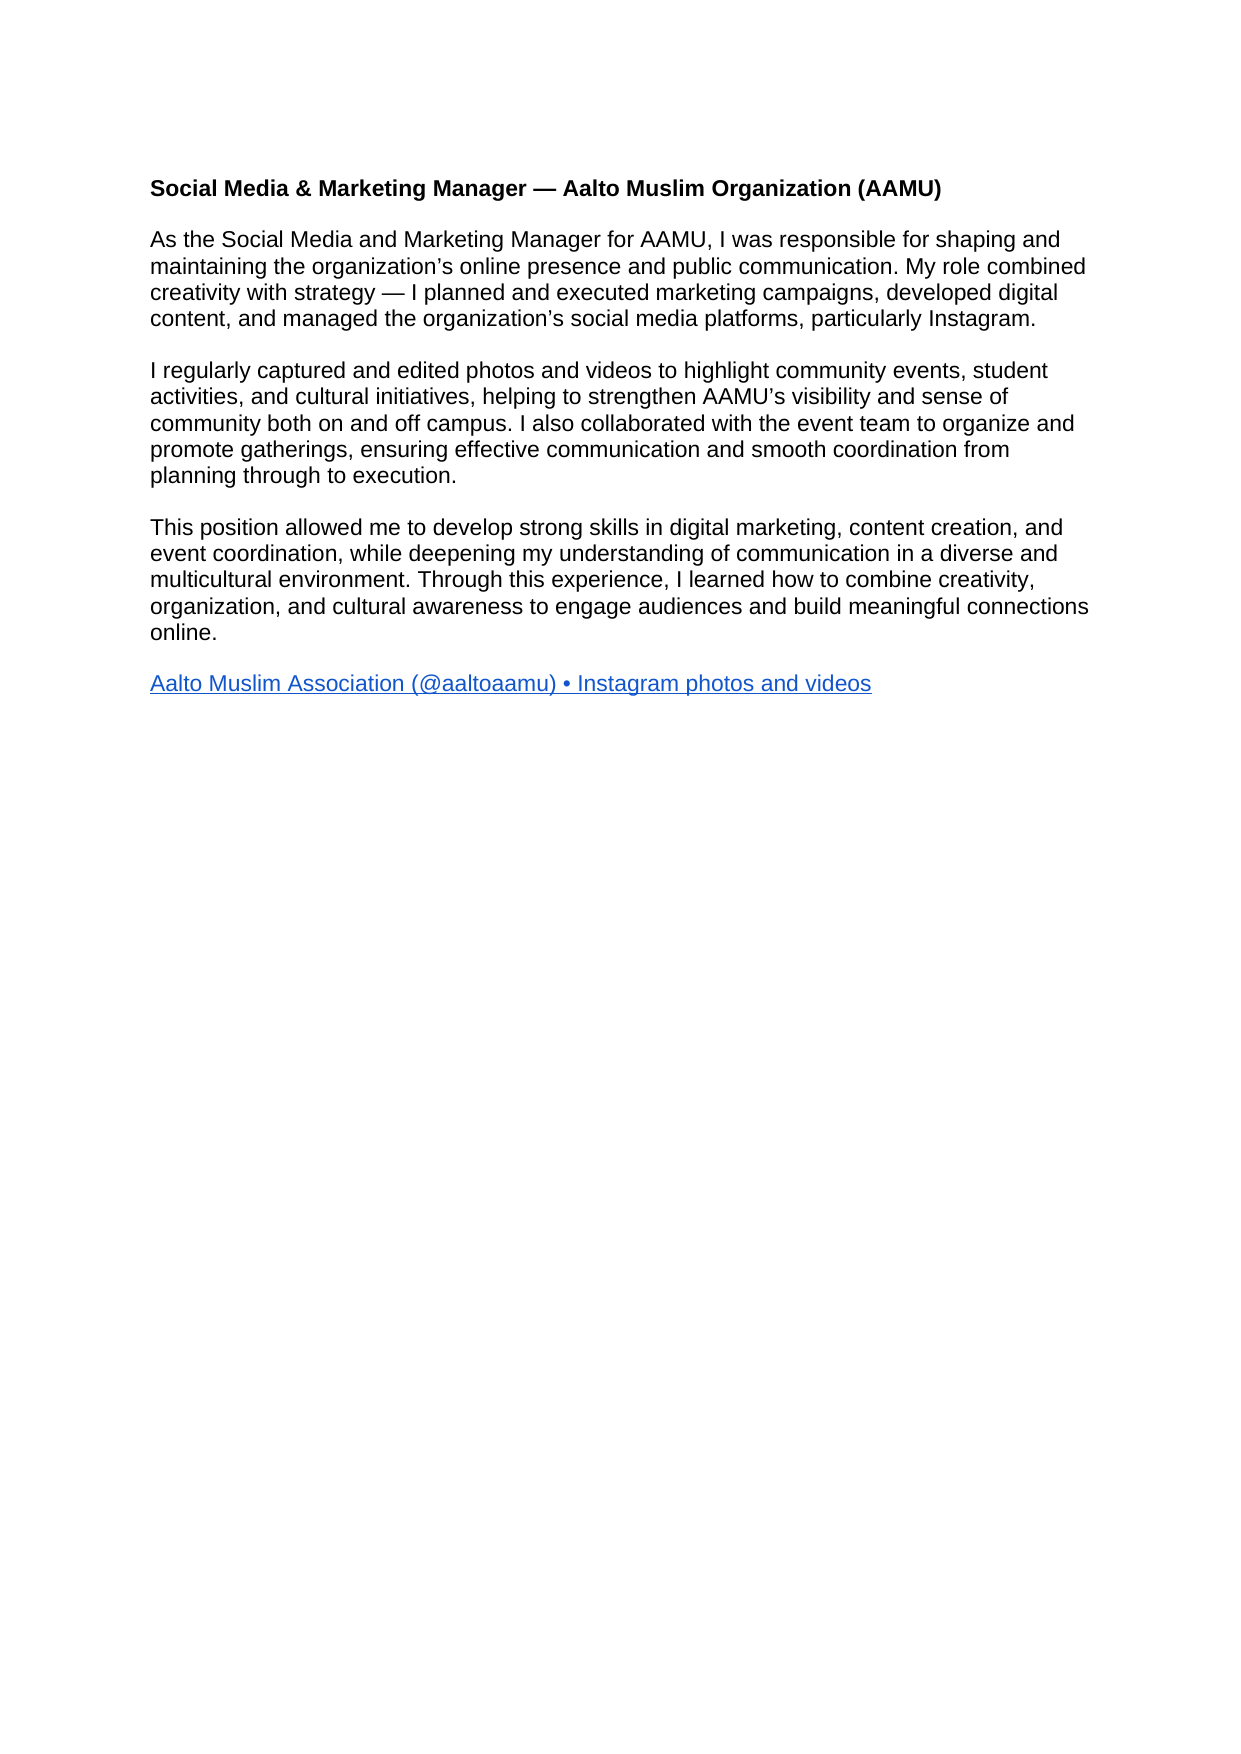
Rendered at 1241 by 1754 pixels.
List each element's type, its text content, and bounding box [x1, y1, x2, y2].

text Aalto Muslim Association (@aaltoaamu) • Instagram photos and videos [150, 670, 1090, 697]
text As the Social Media and Marketing Manager for AAMU, I was responsible for shaping and maintaining the organization’s online presence and public communication. My role combined creativity with strategy — I planned and executed marketing campaigns, developed digital content, and managed the organization’s social media platforms, particularly Instagram. [150, 226, 1090, 332]
text I regularly captured and edited photos and videos to highlight community events, student activities, and cultural initiatives, helping to strengthen AAMU’s visibility and sense of community both on and off campus. I also collaborated with the event team to organize and promote gatherings, ensuring effective communication and smooth coordination from planning through to execution. [150, 357, 1090, 488]
text This position allowed me to develop strong skills in digital marketing, content creation, and event coordination, while deepening my understanding of communication in a diverse and multicultural environment. Through this experience, I learned how to combine creativity, organization, and cultural awareness to engage audiences and build meaningful connections online. [150, 513, 1090, 645]
text Social Media & Marketing Manager — Aalto Muslim Organization (AAMU) [150, 175, 1090, 201]
